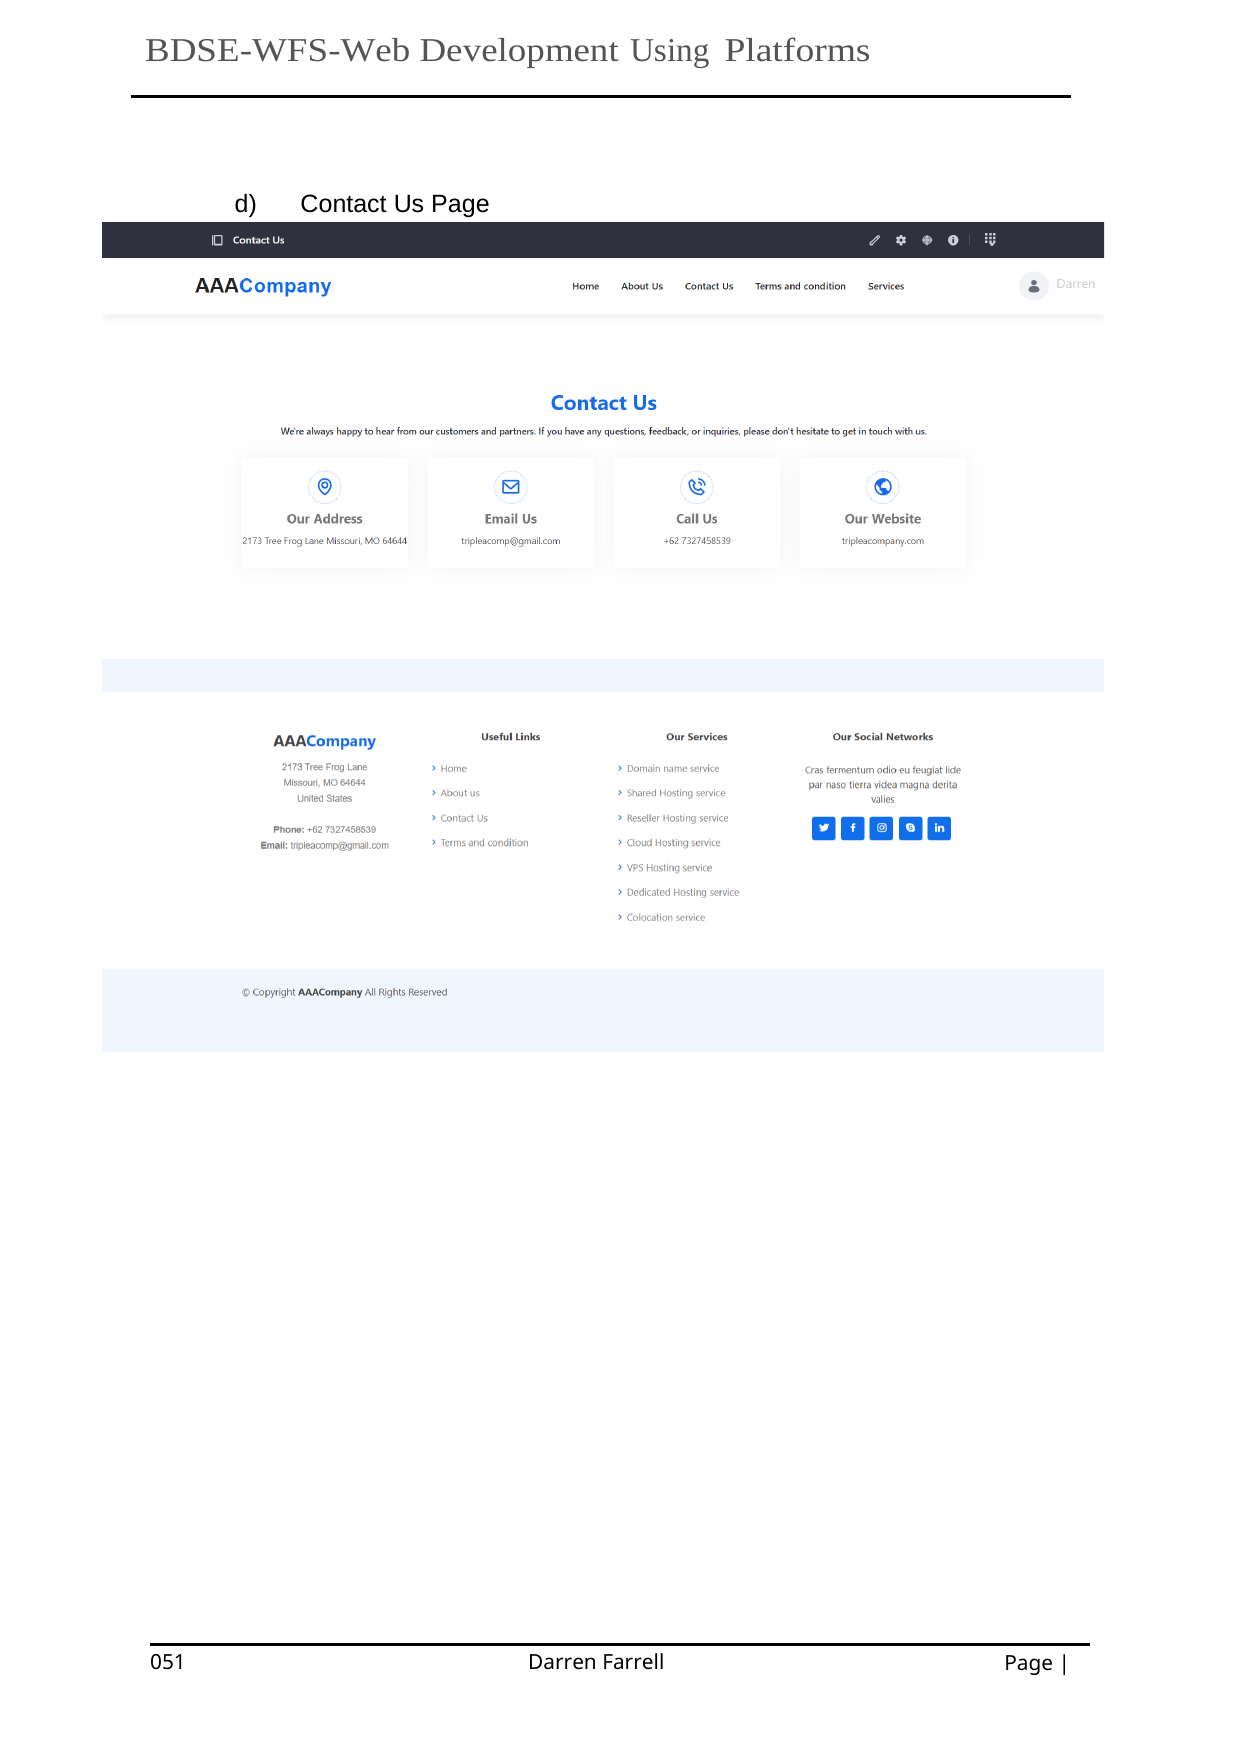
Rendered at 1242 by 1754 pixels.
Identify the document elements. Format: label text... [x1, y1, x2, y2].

picture [102, 222, 1105, 1053]
text d) Contact Us Page [234, 189, 532, 218]
